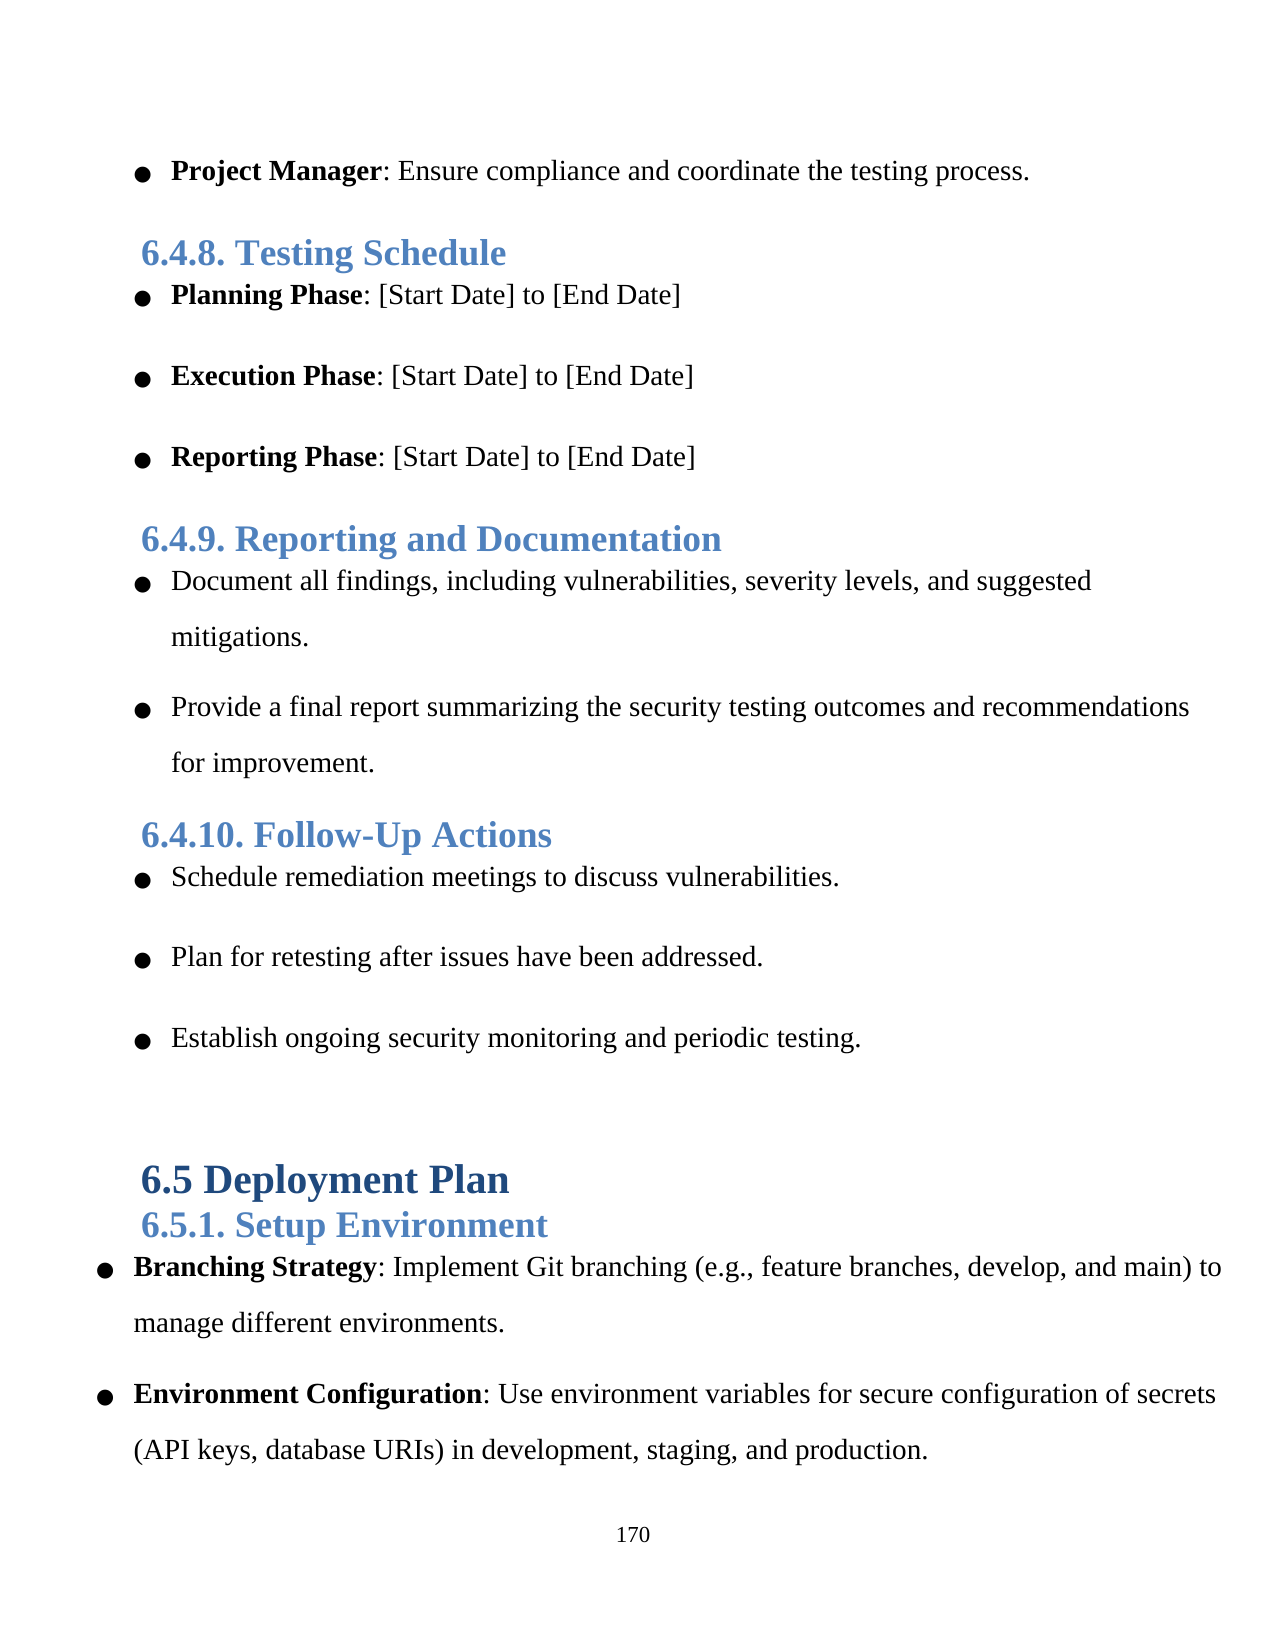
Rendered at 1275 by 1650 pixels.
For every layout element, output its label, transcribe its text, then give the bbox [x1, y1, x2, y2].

list Planning Phase: [Start Date] to [End Date] [133, 274, 1223, 317]
subtitle 6.4.8. Testing Schedule [141, 231, 1223, 274]
list Plan for retesting after issues have been addressed. [133, 936, 1223, 979]
list Reporting Phase: [Start Date] to [End Date] [133, 435, 1223, 478]
subtitle 6.5.1. Setup Environment [141, 1203, 1223, 1246]
subtitle 6.4.9. Reporting and Documentation [141, 516, 1223, 559]
list Branching Strategy: Implement Git branching (e.g., feature branches, develop, and main) to manage different environments. [96, 1246, 1223, 1339]
list Provide a final report summarizing the security testing outcomes and recommendations for improvement. [133, 686, 1223, 779]
list Schedule remediation meetings to discuss vulnerabilities. [133, 855, 1223, 898]
subtitle 6.5 Deployment Plan [141, 1155, 1223, 1203]
list Environment Configuration: Use environment variables for secure configuration of secrets (API keys, database URIs) in development, staging, and production. [96, 1372, 1223, 1465]
list Project Manager: Ensure compliance and coordinate the testing process. [133, 150, 1223, 193]
list Execution Phase: [Start Date] to [End Date] [133, 354, 1223, 397]
subtitle 6.4.10. Follow-Up Actions [141, 812, 1223, 855]
list Establish ongoing security monitoring and periodic testing. [133, 1017, 1223, 1059]
list Document all findings, including vulnerabilities, severity levels, and suggested mitigations. [133, 559, 1223, 652]
